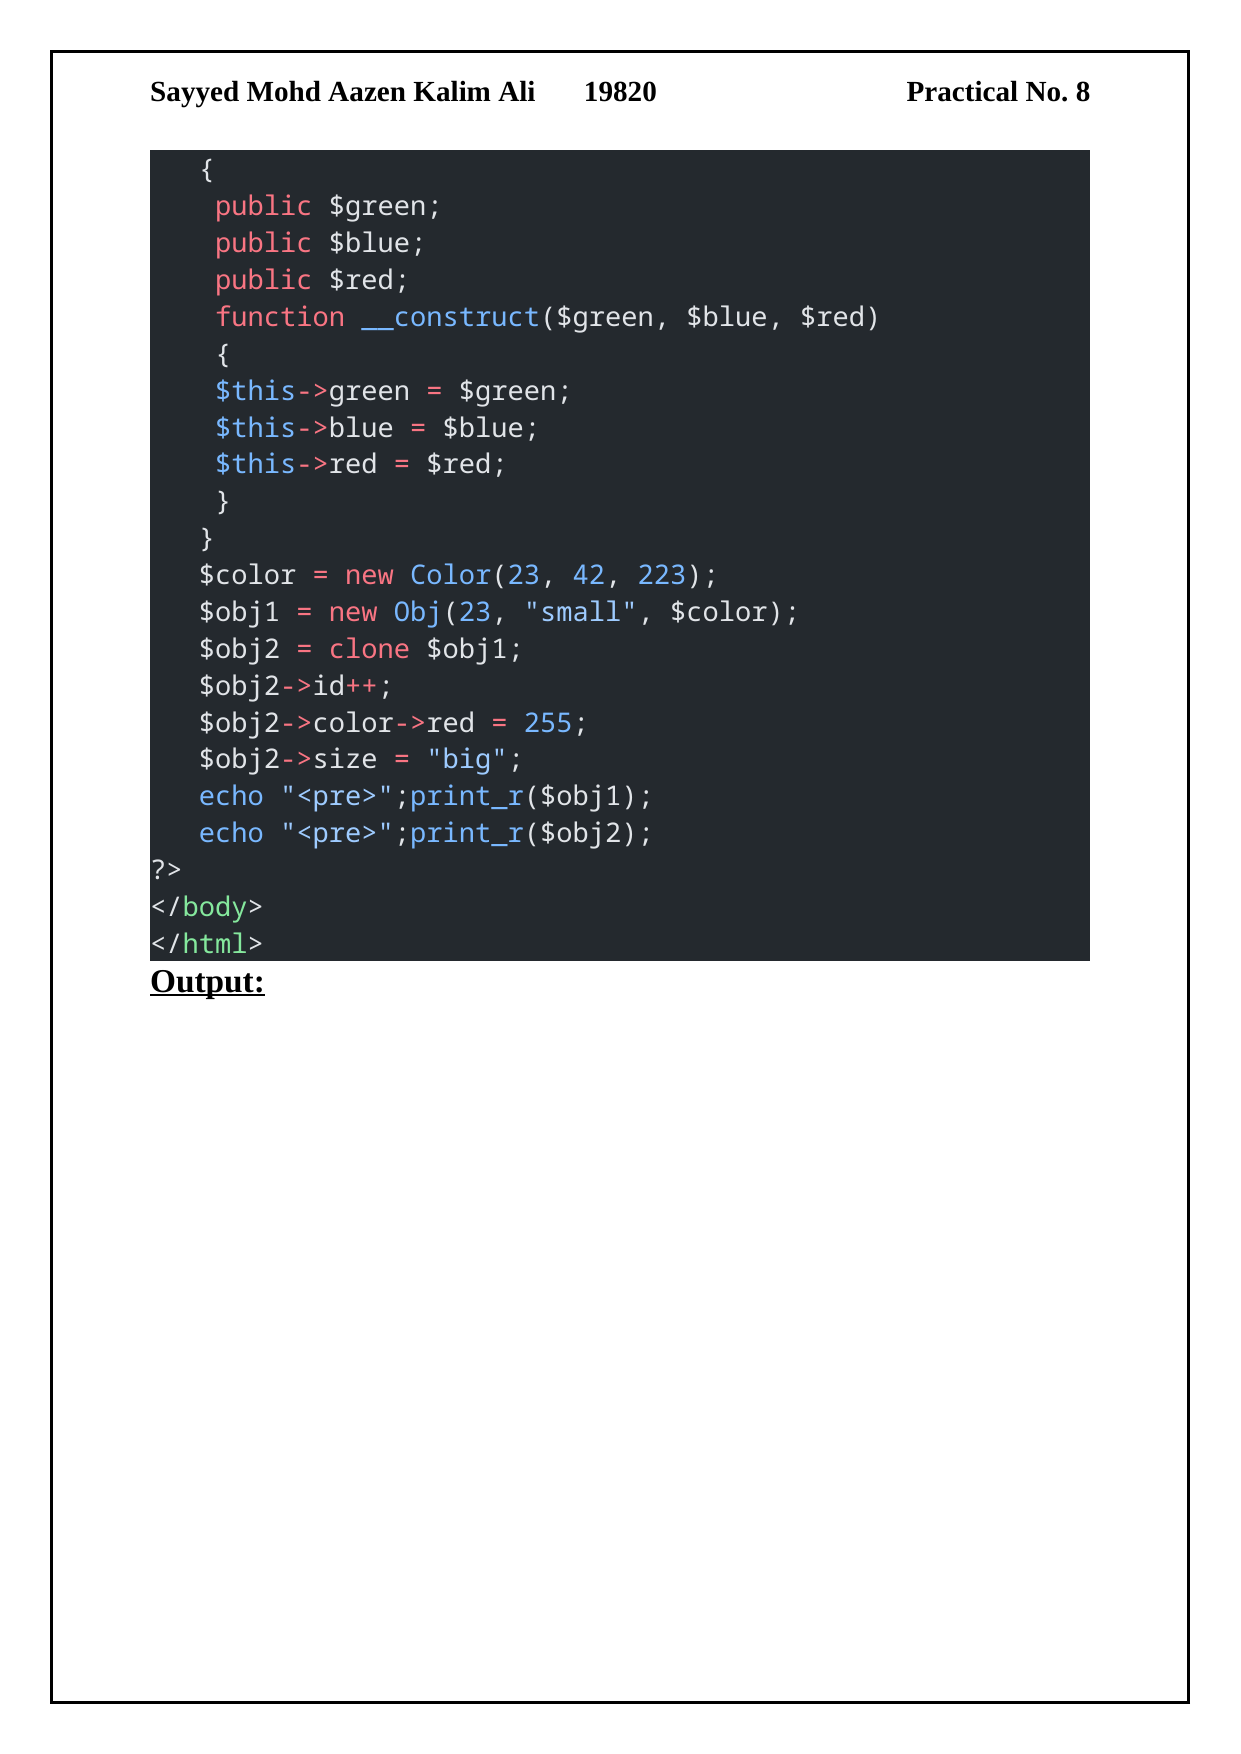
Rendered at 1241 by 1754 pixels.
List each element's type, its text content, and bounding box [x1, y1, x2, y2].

text </body> [150, 887, 1090, 924]
text $this->red = $red; [150, 445, 1090, 482]
text ?> [150, 851, 1090, 887]
text echo "<pre>";print_r($obj1); [150, 777, 1090, 814]
text } [150, 519, 1090, 556]
text Output: [150, 961, 1090, 999]
text public $blue; [150, 224, 1090, 261]
text $obj1 = new Obj(23, "small", $color); [150, 592, 1090, 629]
text $color = new Color(23, 42, 223); [150, 556, 1090, 592]
text { [150, 150, 1090, 187]
text $obj2->size = "big"; [150, 740, 1090, 777]
text $this->blue = $blue; [150, 408, 1090, 445]
text $this->green = $green; [150, 371, 1090, 408]
text public $green; [150, 187, 1090, 224]
text public $red; [150, 261, 1090, 297]
text $obj2 = clone $obj1; [150, 629, 1090, 666]
text function __construct($green, $blue, $red) [150, 297, 1090, 334]
text echo "<pre>";print_r($obj2); [150, 814, 1090, 851]
text </html> [150, 924, 1090, 961]
text $obj2->color->red = 255; [150, 703, 1090, 740]
text } [150, 482, 1090, 519]
text { [150, 334, 1090, 371]
text $obj2->id++; [150, 666, 1090, 703]
